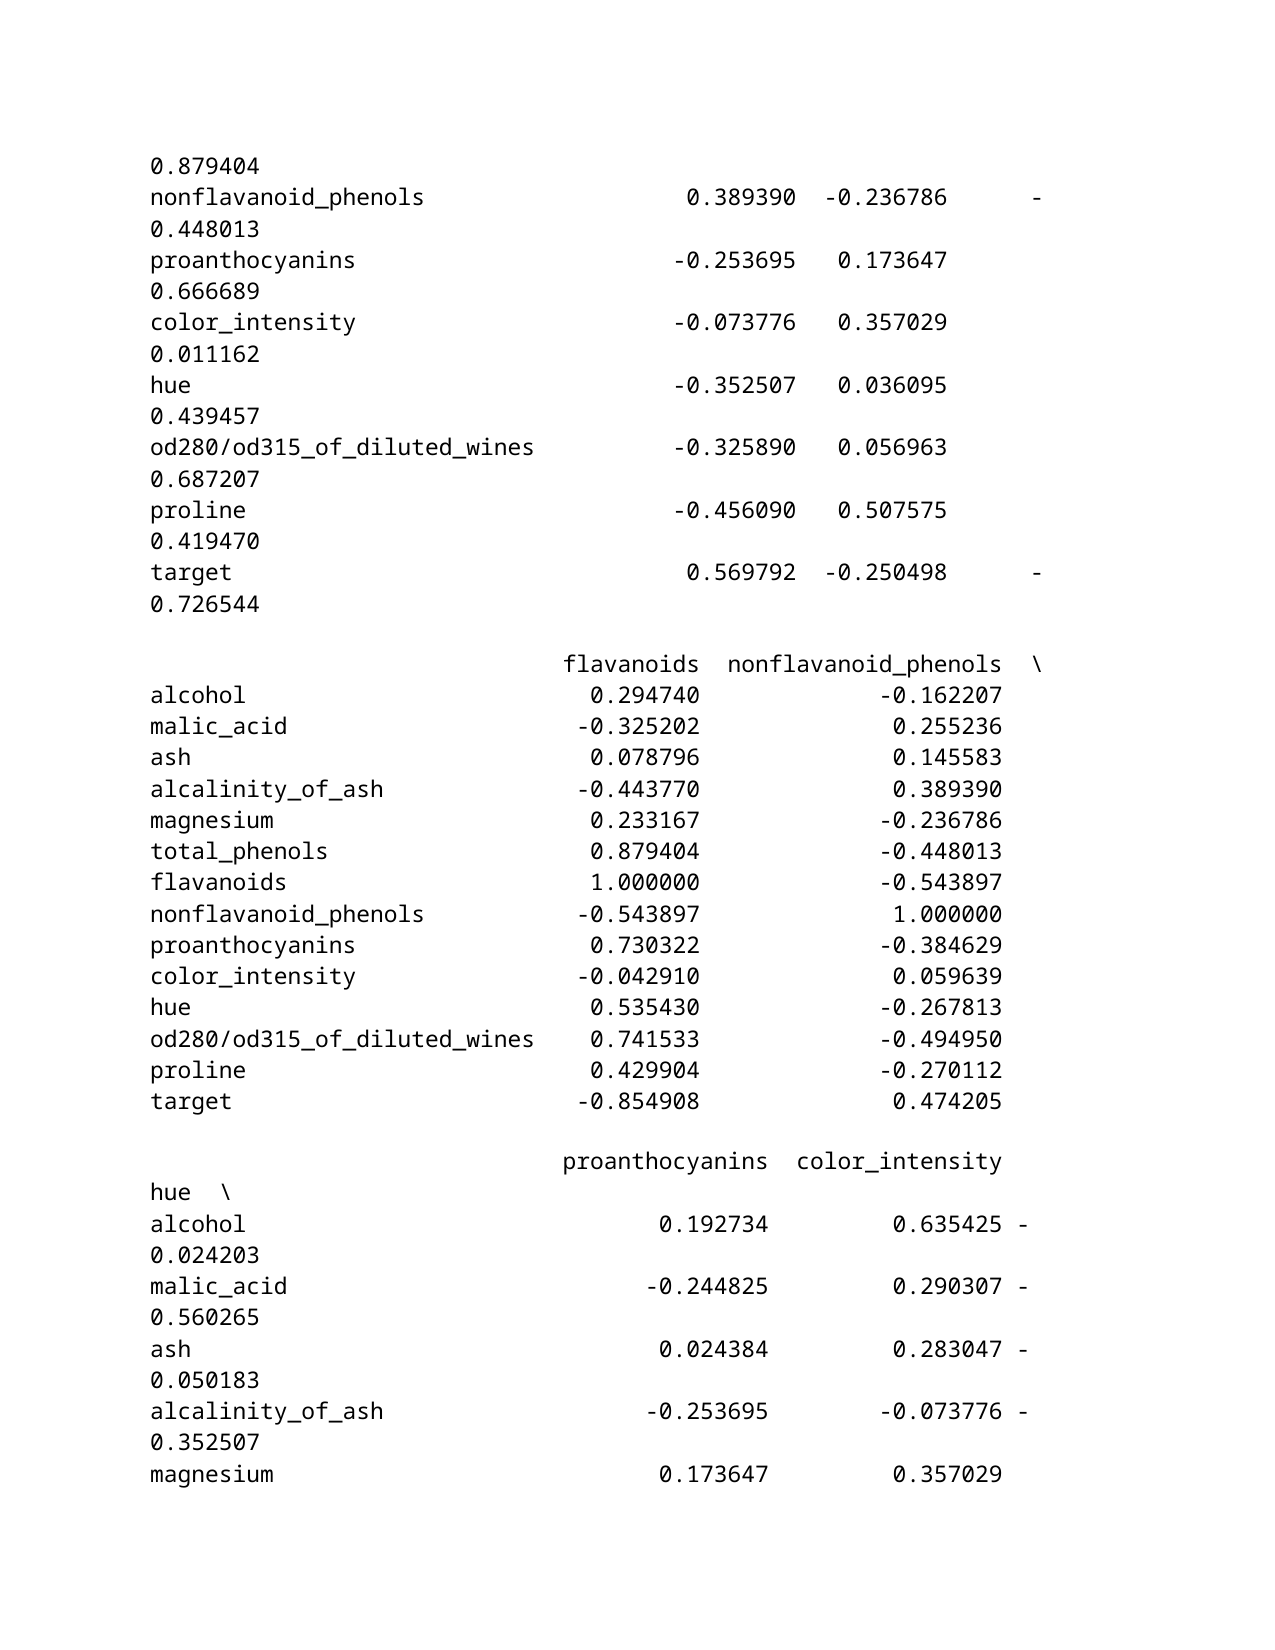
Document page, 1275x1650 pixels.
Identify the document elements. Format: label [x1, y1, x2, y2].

text [150, 150, 1125, 1489]
